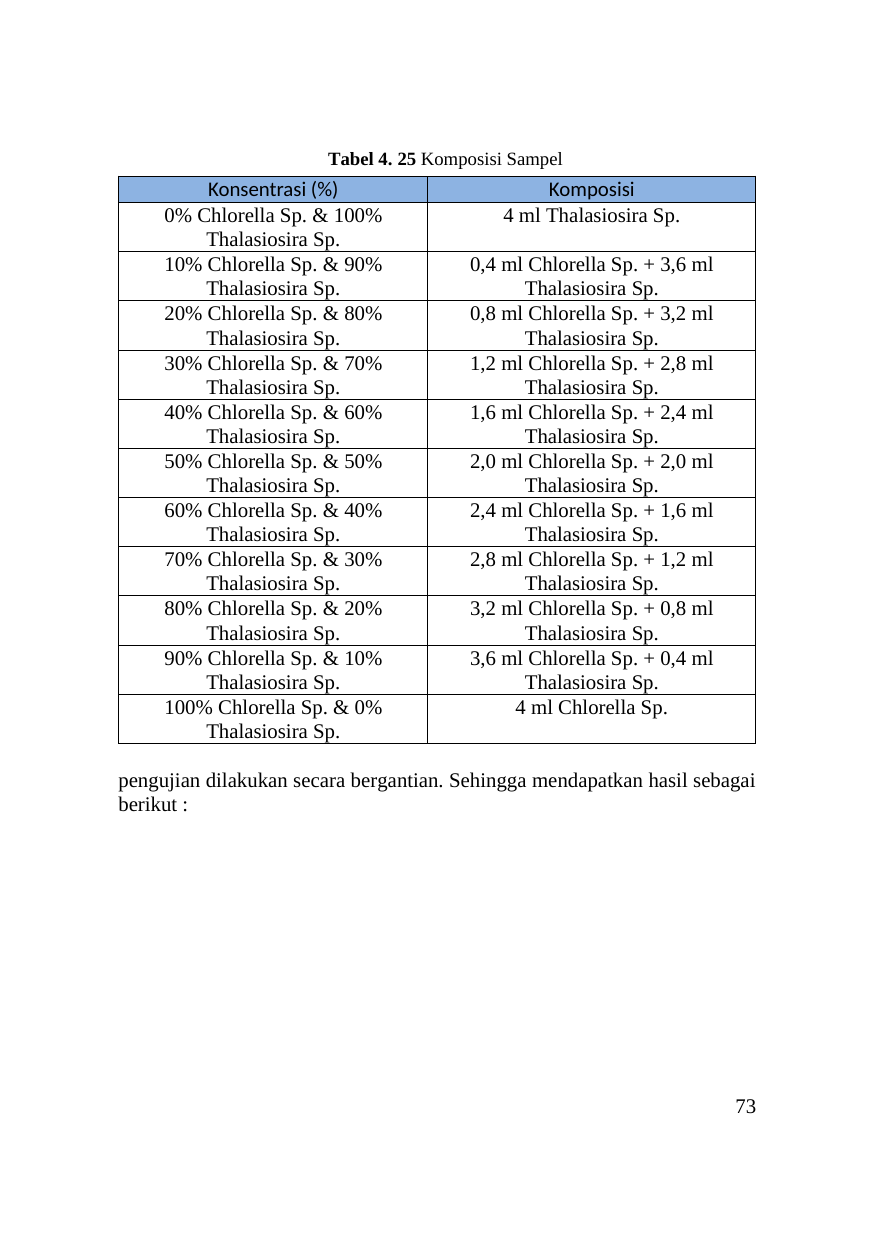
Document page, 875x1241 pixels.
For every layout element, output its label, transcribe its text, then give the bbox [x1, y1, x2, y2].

table_cell 20% Chlorella Sp. & 80% Thalasiosira Sp. [119, 301, 427, 349]
table_cell 50% Chlorella Sp. & 50% Thalasiosira Sp. [119, 449, 427, 497]
table_cell 2,0 ml Chlorella Sp. + 2,0 ml Thalasiosira Sp. [428, 449, 755, 497]
table_cell 100% Chlorella Sp. & 0% Thalasiosira Sp. [119, 695, 427, 743]
table_cell 90% Chlorella Sp. & 10% Thalasiosira Sp. [119, 646, 427, 694]
table_cell 0,4 ml Chlorella Sp. + 3,6 ml Thalasiosira Sp. [428, 252, 755, 300]
table_cell 1,2 ml Chlorella Sp. + 2,8 ml Thalasiosira Sp. [428, 351, 755, 399]
table_cell 4 ml Chlorella Sp. [428, 695, 755, 743]
table_cell 70% Chlorella Sp. & 30% Thalasiosira Sp. [119, 547, 427, 595]
text pengujian dilakukan secara bergantian. Sehingga mendapatkan hasil sebagai berikut : [118, 768, 756, 816]
table_cell 80% Chlorella Sp. & 20% Thalasiosira Sp. [119, 596, 427, 644]
table_cell 3,2 ml Chlorella Sp. + 0,8 ml Thalasiosira Sp. [428, 596, 755, 644]
table_cell 10% Chlorella Sp. & 90% Thalasiosira Sp. [119, 252, 427, 300]
table_cell 3,6 ml Chlorella Sp. + 0,4 ml Thalasiosira Sp. [428, 646, 755, 694]
table_cell 2,4 ml Chlorella Sp. + 1,6 ml Thalasiosira Sp. [428, 498, 755, 546]
table_cell 0% Chlorella Sp. & 100% Thalasiosira Sp. [119, 203, 427, 251]
table_cell 60% Chlorella Sp. & 40% Thalasiosira Sp. [119, 498, 427, 546]
table_cell 40% Chlorella Sp. & 60% Thalasiosira Sp. [119, 400, 427, 448]
table_header Konsentrasi (%) [119, 177, 427, 202]
table_cell 2,8 ml Chlorella Sp. + 1,2 ml Thalasiosira Sp. [428, 547, 755, 595]
table_cell 0,8 ml Chlorella Sp. + 3,2 ml Thalasiosira Sp. [428, 301, 755, 349]
text Tabel 4. 25 Komposisi Sampel [103, 148, 758, 169]
table_cell 4 ml Thalasiosira Sp. [428, 203, 755, 251]
table_cell 1,6 ml Chlorella Sp. + 2,4 ml Thalasiosira Sp. [428, 400, 755, 448]
table_cell 30% Chlorella Sp. & 70% Thalasiosira Sp. [119, 351, 427, 399]
table_header Komposisi [428, 177, 755, 202]
